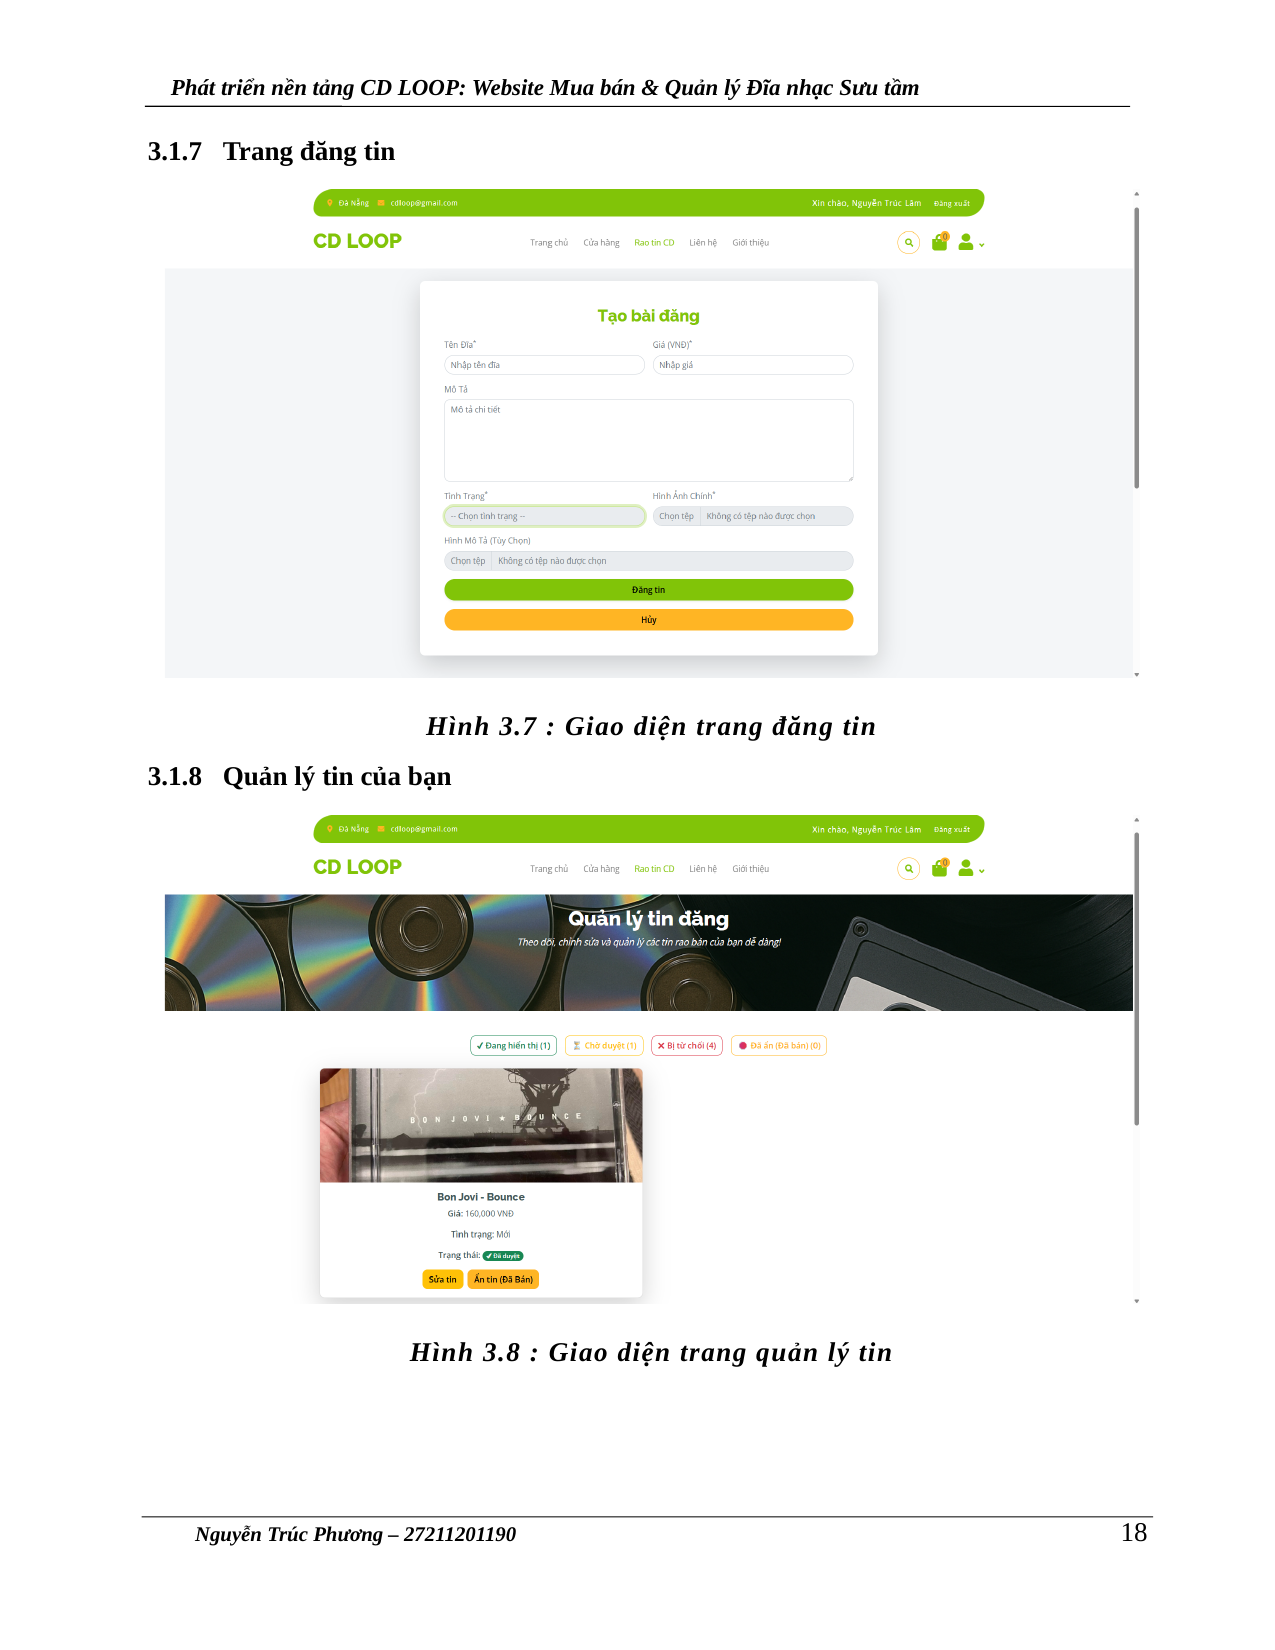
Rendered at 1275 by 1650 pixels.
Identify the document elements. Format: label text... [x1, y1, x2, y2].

subtitle Hình 3.7 : Giao diện trang đăng tin [148, 710, 1157, 741]
subtitle 3.1.7 Trang đăng tin [148, 135, 1157, 166]
subtitle 3.1.8 Quản lý tin của bạn [148, 760, 1157, 792]
picture [164, 815, 1140, 1304]
subtitle Hình 3.8 : Giao diện trang quản lý tin [148, 1336, 1157, 1367]
picture [164, 189, 1140, 678]
